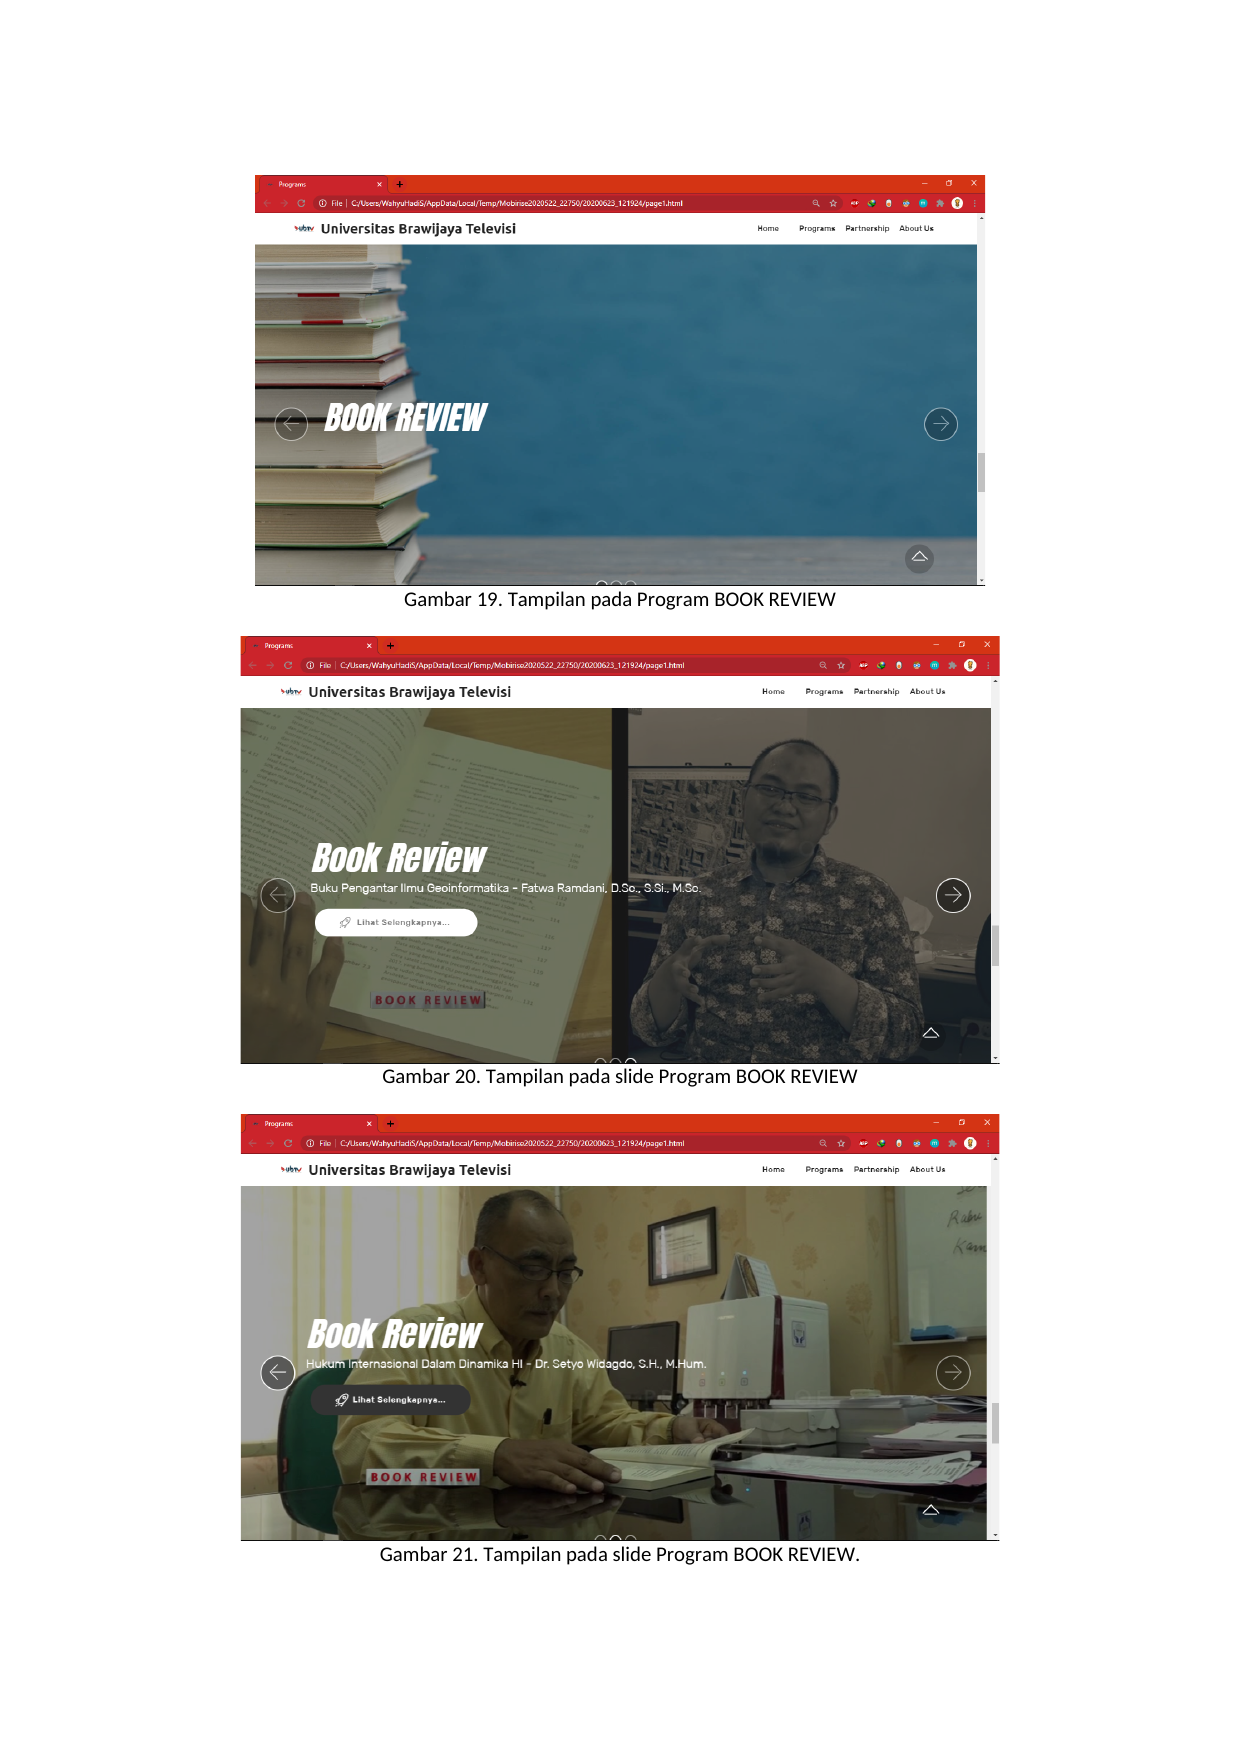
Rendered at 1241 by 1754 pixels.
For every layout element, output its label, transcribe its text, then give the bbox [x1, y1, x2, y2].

text Gambar 21. Tampilan pada slide Program BOOK REVIEW. [187, 1541, 1053, 1566]
picture [240, 1114, 1000, 1541]
text Gambar 20. Tampilan pada slide Program BOOK REVIEW [187, 1063, 1053, 1089]
picture [255, 175, 986, 586]
picture [240, 636, 1000, 1064]
text Gambar 19. Tampilan pada Program BOOK REVIEW [187, 586, 1053, 611]
